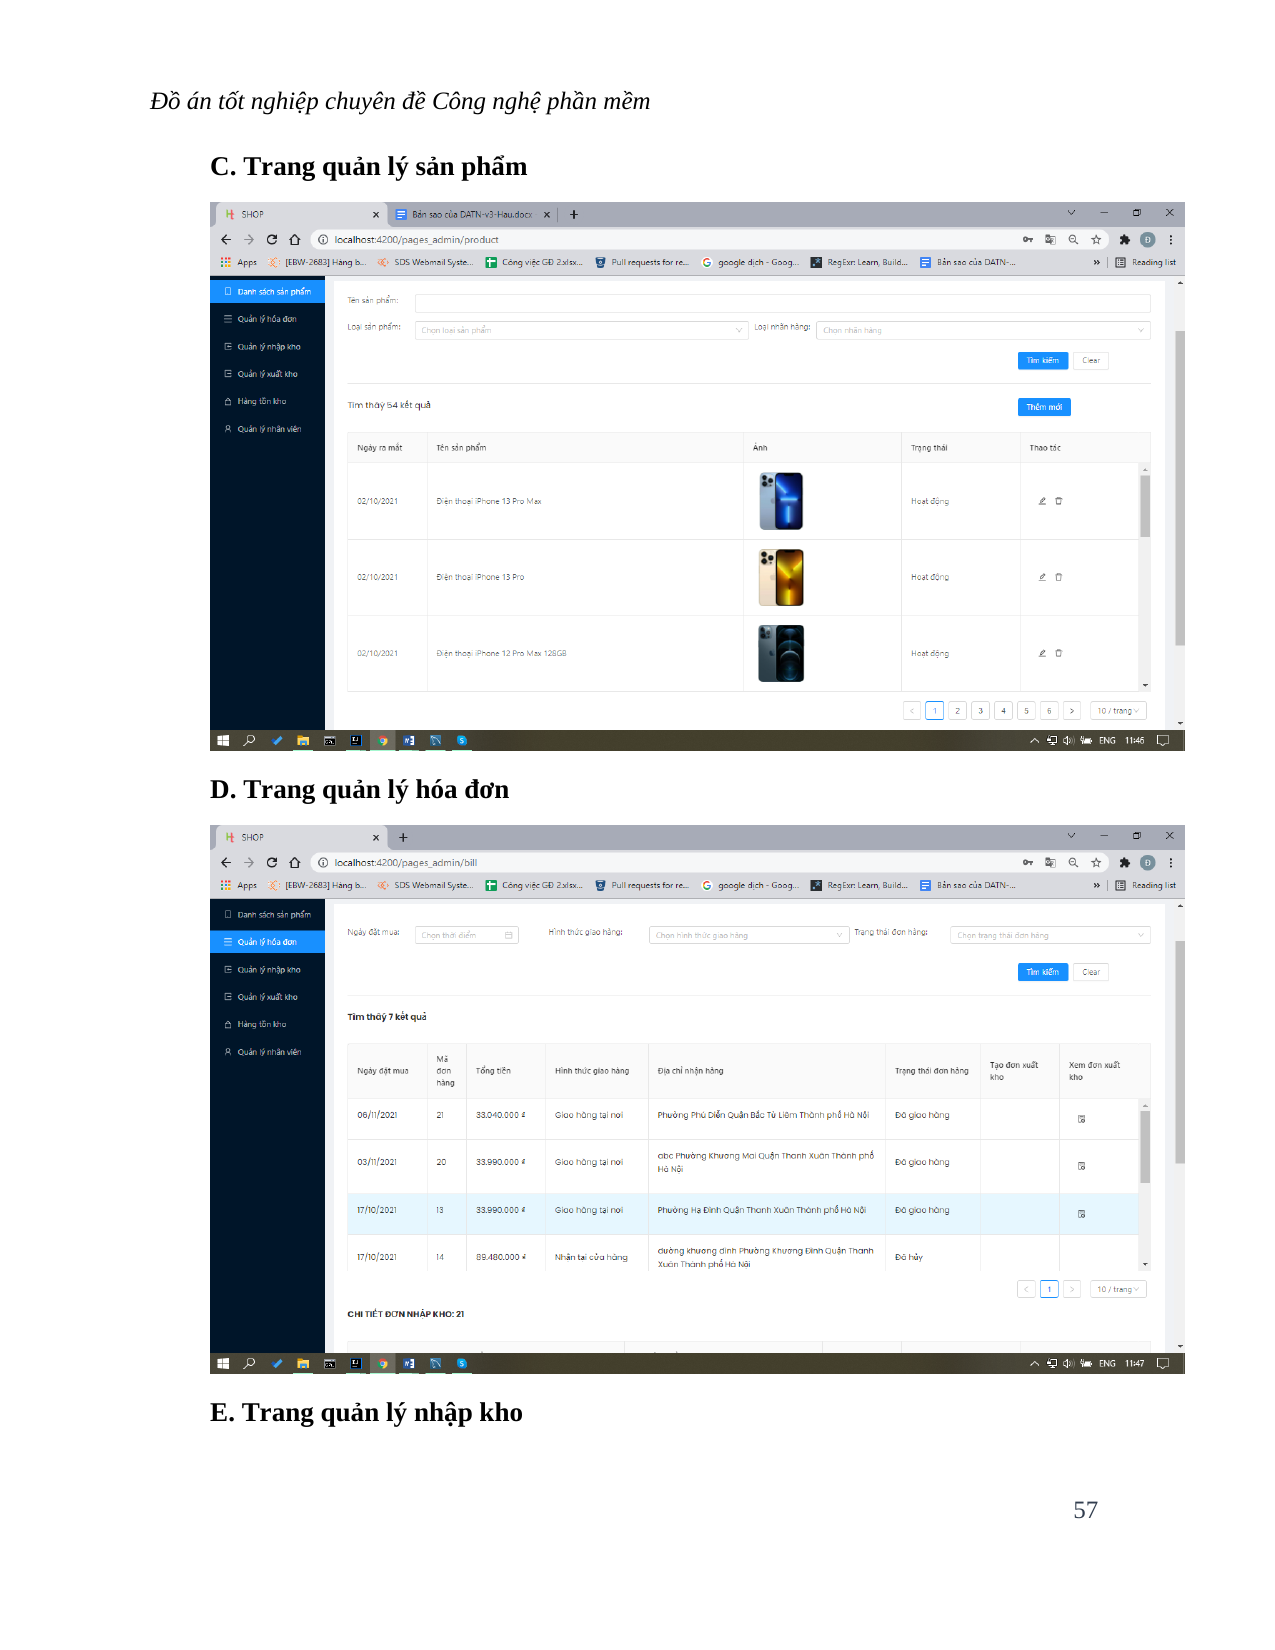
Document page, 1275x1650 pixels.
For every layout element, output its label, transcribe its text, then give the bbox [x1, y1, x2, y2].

text C. Trang quản lý sản phẩm [210, 150, 1125, 181]
picture [210, 825, 1185, 1374]
text D. Trang quản lý hóa đơn [210, 773, 1125, 804]
text E. Trang quản lý nhập kho [210, 1396, 1125, 1427]
picture [210, 202, 1185, 751]
